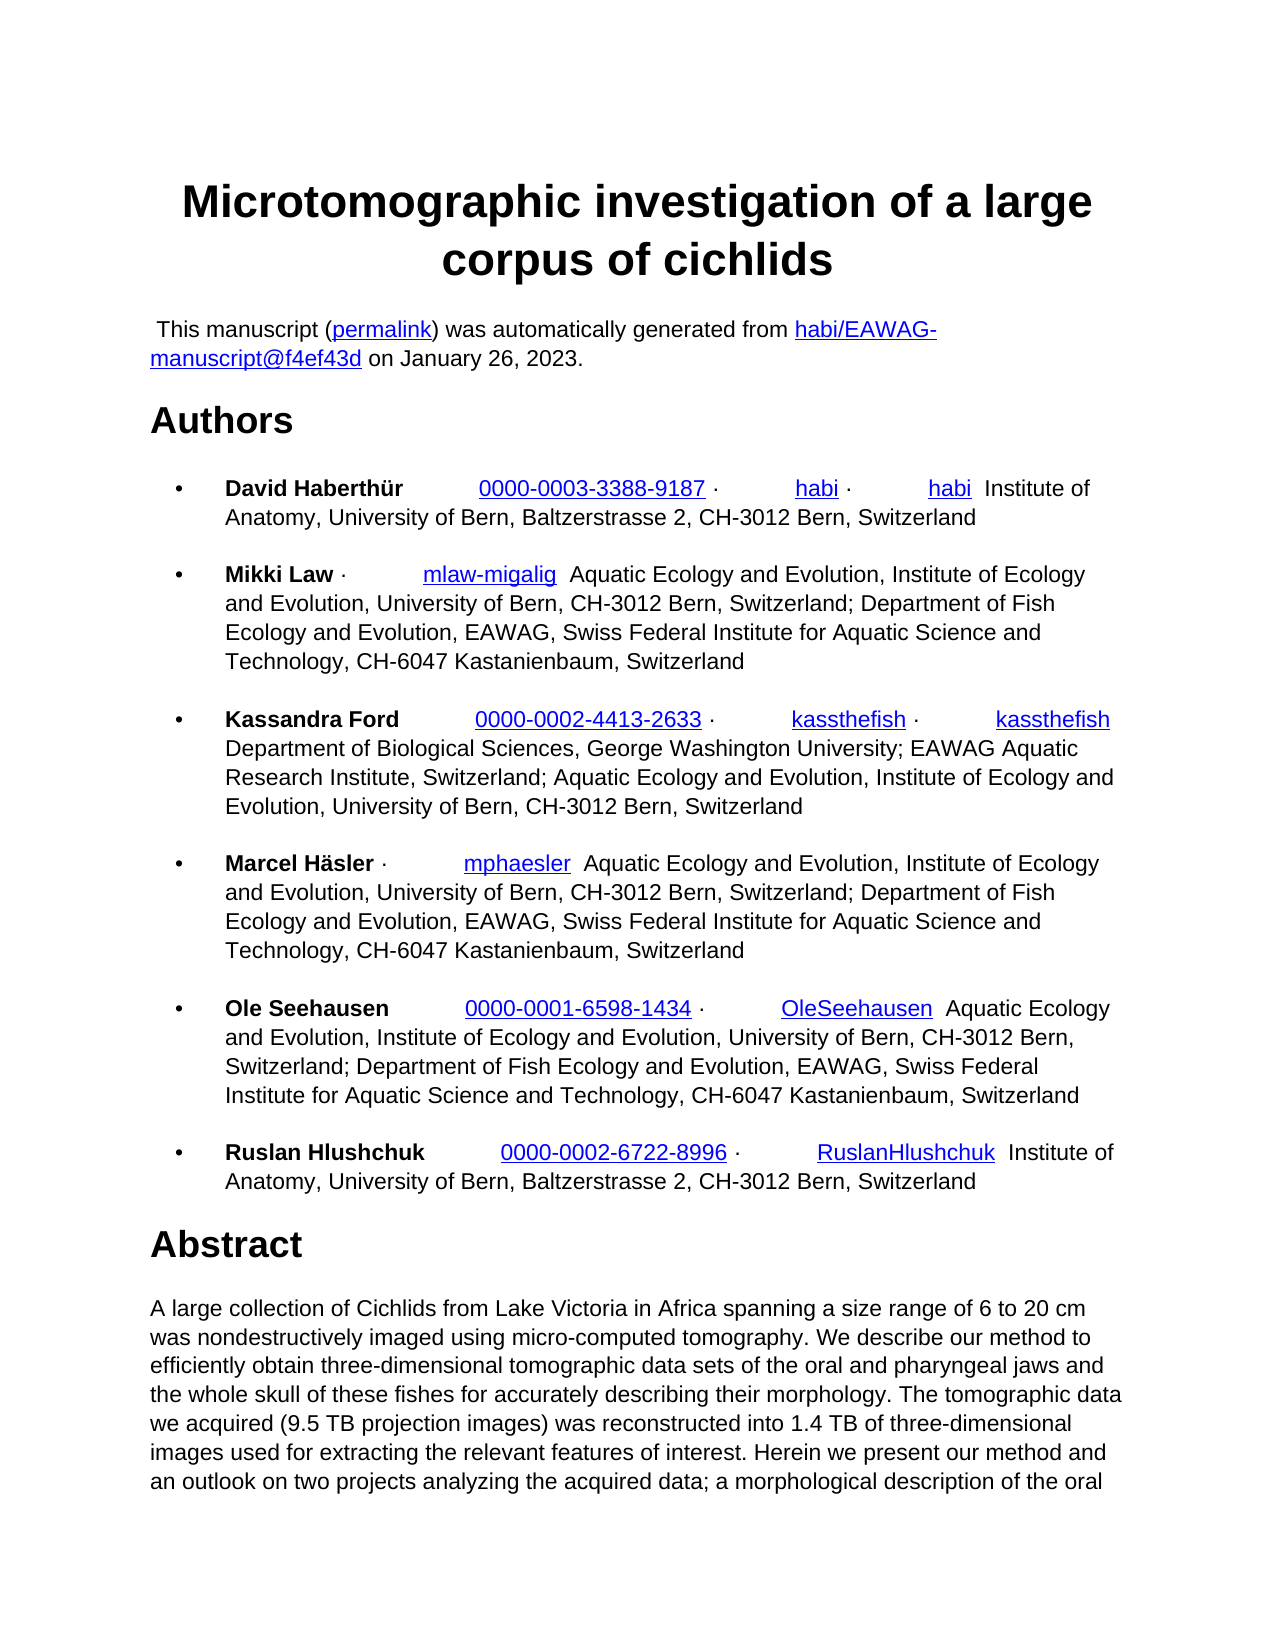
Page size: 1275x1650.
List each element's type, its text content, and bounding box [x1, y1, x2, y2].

list David Haberthür 0000-0003-3388-9187 · habi · habi Institute of Anatomy, University of Bern, Baltzerstrasse 2, CH-3012 Bern, Switzerland [175, 471, 1125, 530]
subtitle Abstract [150, 1222, 1125, 1265]
list Marcel Häsler · mphaesler Aquatic Ecology and Evolution, Institute of Ecology and Evolution, University of Bern, CH-3012 Bern, Switzerland; Department of Fish Ecology and Evolution, EAWAG, Swiss Federal Institute for Aquatic Science and Technology, CH-6047 Kastanienbaum, Switzerland [175, 847, 1125, 963]
text This manuscript (permalink) was automatically generated from habi/EAWAG-manuscript@f4ef43d on January 26, 2023. [150, 316, 1125, 371]
list Kassandra Ford 0000-0002-4413-2633 · kassthefish · kassthefish Department of Biological Sciences, George Washington University; EAWAG Aquatic Research Institute, Switzerland; Aquatic Ecology and Evolution, Institute of Ecology and Evolution, University of Bern, CH-3012 Bern, Switzerland [175, 702, 1125, 819]
list Ole Seehausen 0000-0001-6598-1434 · OleSeehausen Aquatic Ecology and Evolution, Institute of Ecology and Evolution, University of Bern, CH-3012 Bern, Switzerland; Department of Fish Ecology and Evolution, EAWAG, Swiss Federal Institute for Aquatic Science and Technology, CH-6047 Kastanienbaum, Switzerland [175, 991, 1125, 1108]
title Microtomographic investigation of a large corpus of cichlids [150, 175, 1125, 286]
subtitle Authors [150, 399, 1125, 442]
list Ruslan Hlushchuk 0000-0002-6722-8996 · RuslanHlushchuk Institute of Anatomy, University of Bern, Baltzerstrasse 2, CH-3012 Bern, Switzerland [175, 1136, 1125, 1194]
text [150, 1294, 1125, 1495]
list Mikki Law · mlaw-migalig Aquatic Ecology and Evolution, Institute of Ecology and Evolution, University of Bern, CH-3012 Bern, Switzerland; Department of Fish Ecology and Evolution, EAWAG, Swiss Federal Institute for Aquatic Science and Technology, CH-6047 Kastanienbaum, Switzerland [175, 558, 1125, 674]
